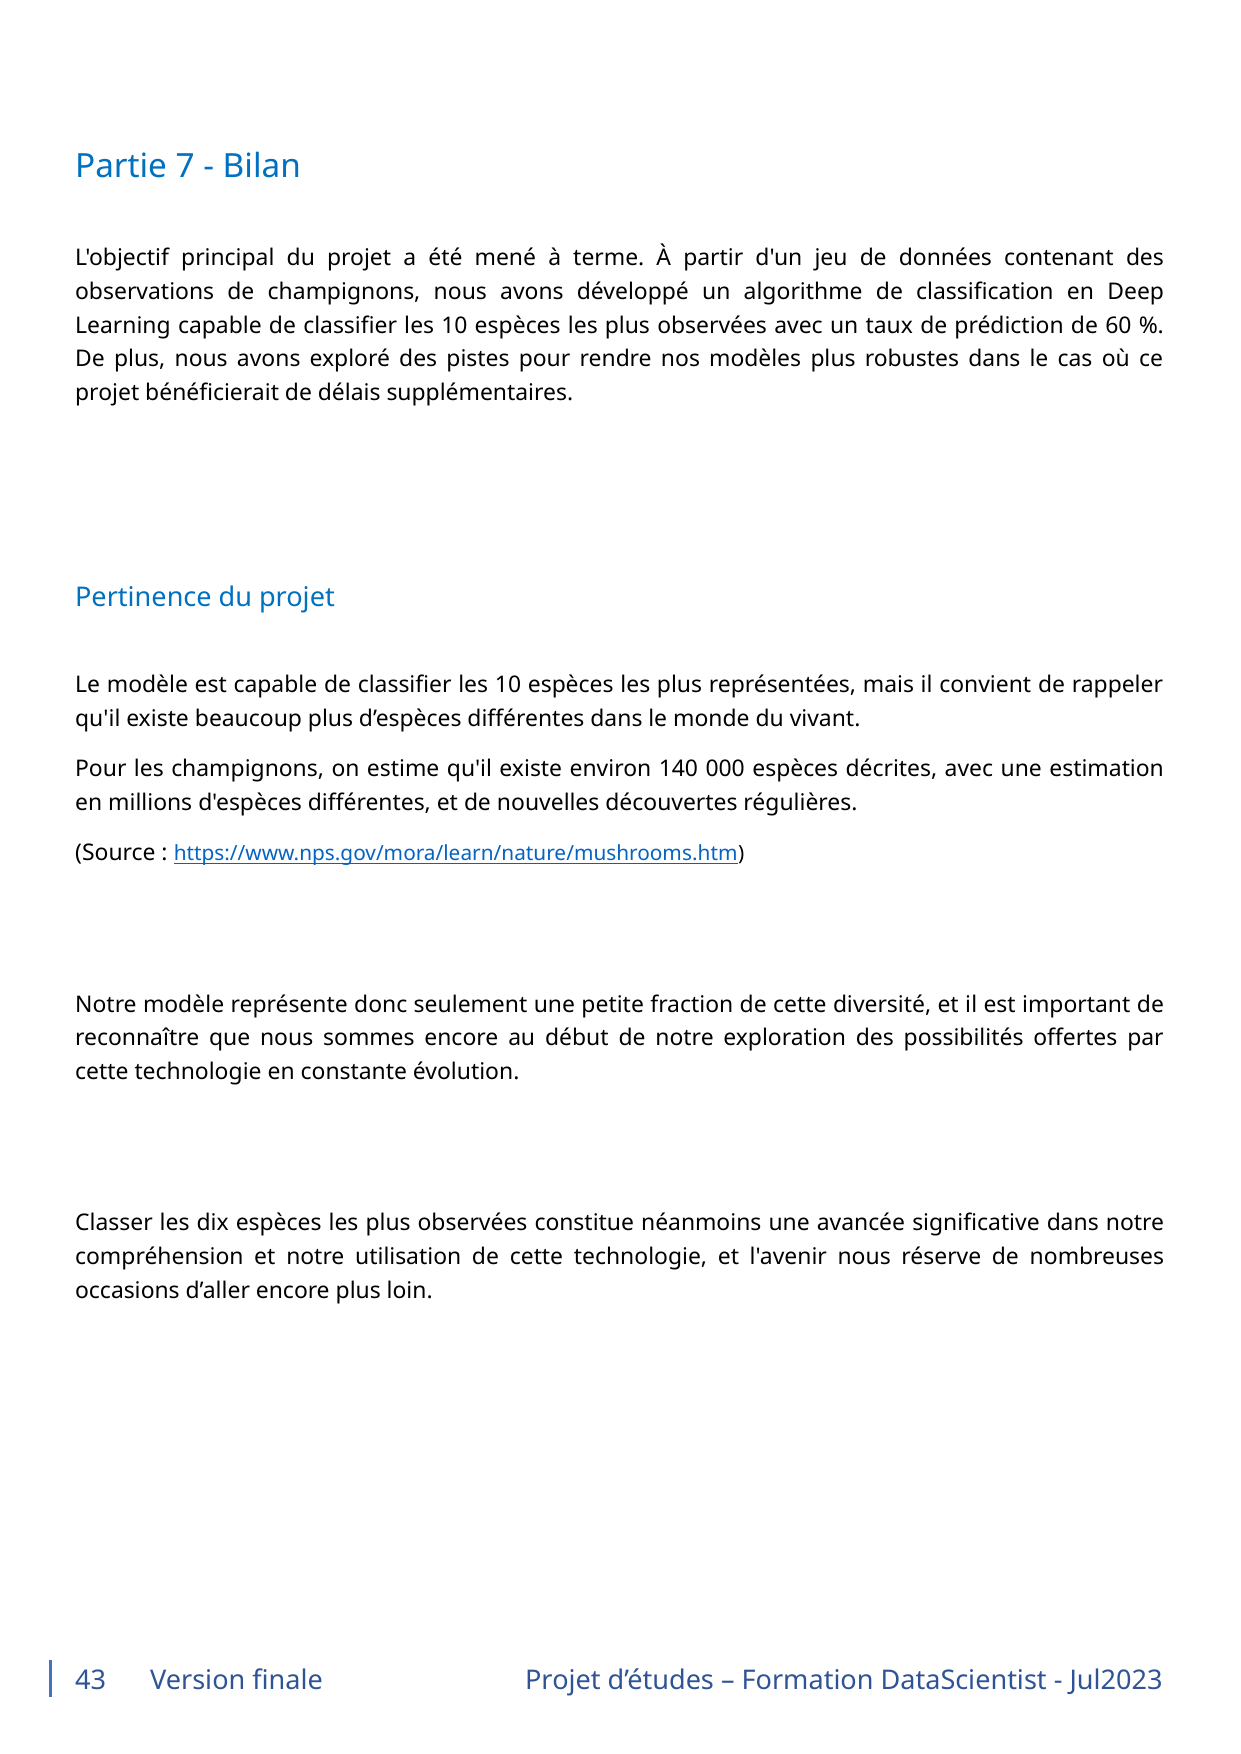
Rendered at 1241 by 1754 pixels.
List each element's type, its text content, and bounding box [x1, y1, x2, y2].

text Le modèle est capable de classifier les 10 espèces les plus représentées, mais il convient de rappeler qu'il existe beaucoup plus d’espèces différentes dans le monde du vivant. [75, 668, 1165, 733]
text (Source : https://www.nps.gov/mora/learn/nature/mushrooms.htm) [75, 836, 1165, 867]
text Partie 7 - Bilan [75, 142, 1165, 187]
text Notre modèle représente donc seulement une petite fraction de cette diversité, et il est important de reconnaître que nous sommes encore au début de notre exploration des possibilités offertes par cette technologie en constante évolution. [75, 987, 1165, 1086]
text L'objectif principal du projet a été mené à terme. À partir d'un jeu de données contenant des observations de champignons, nous avons développé un algorithme de classification en Deep Learning capable de classifier les 10 espèces les plus observées avec un taux de prédiction de 60 %. De plus, nous avons exploré des pistes pour rendre nos modèles plus robustes dans le cas où ce projet bénéficierait de délais supplémentaires. [75, 241, 1165, 407]
text Classer les dix espèces les plus observées constitue néanmoins une avancée significative dans notre compréhension et notre utilisation de cette technologie, et l'avenir nous réserve de nombreuses occasions d’aller encore plus loin. [75, 1206, 1165, 1305]
text Pertinence du projet [75, 578, 1165, 614]
text Pour les champignons, on estime qu'il existe environ 140 000 espèces décrites, avec une estimation en millions d'espèces différentes, et de nouvelles découvertes régulières. [75, 752, 1165, 817]
